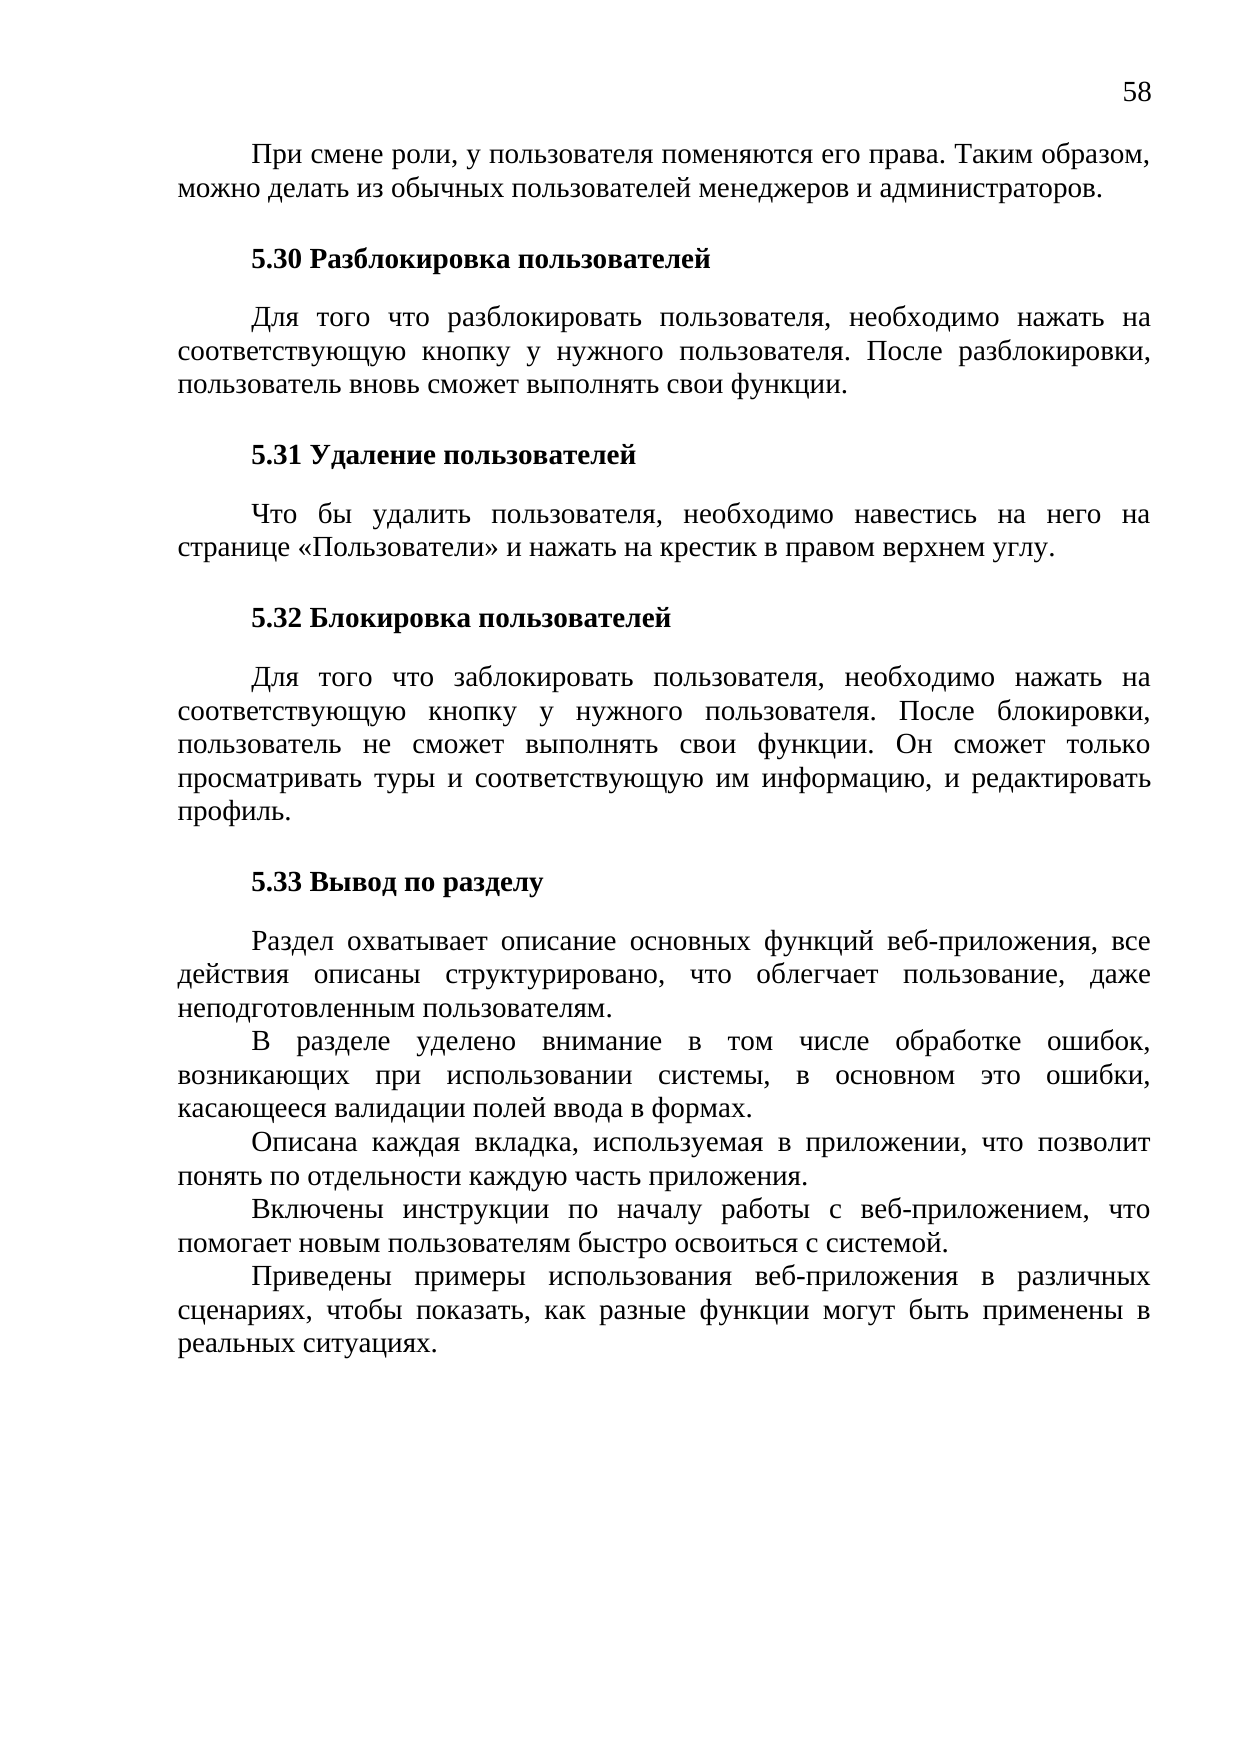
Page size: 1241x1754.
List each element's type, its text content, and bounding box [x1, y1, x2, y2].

text В разделе уделено внимание в том числе обработке ошибок, возникающих при использовании системы, в основном это ошибки, касающееся валидации полей ввода в формах. [177, 1023, 1152, 1124]
text Приведены примеры использования веб-приложения в различных сценариях, чтобы показать, как разные функции могут быть применены в реальных ситуациях. [177, 1258, 1152, 1359]
text Что бы удалить пользователя, необходимо навестись на него на странице «Пользователи» и нажать на крестик в правом верхнем углу. [177, 496, 1152, 563]
text При смене роли, у пользователя поменяются его права. Таким образом, можно делать из обычных пользователей менеджеров и администраторов. [177, 136, 1152, 203]
text Блокировка пользователей [251, 601, 1152, 634]
text Разблокировка пользователей [251, 241, 1152, 274]
text Раздел охватывает описание основных функций веб-приложения, все действия описаны структурировано, что облегчает пользование, даже неподготовленным пользователям. [177, 923, 1152, 1023]
text Для того что заблокировать пользователя, необходимо нажать на соответствующую кнопку у нужного пользователя. После блокировки, пользователь не сможет выполнять свои функции. Он сможет только просматривать туры и соответствующую им информацию, и редактировать профиль. [177, 659, 1152, 827]
text Включены инструкции по началу работы с веб-приложением, что помогает новым пользователям быстро освоиться с системой. [177, 1191, 1152, 1258]
text Для того что разблокировать пользователя, необходимо нажать на соответствующую кнопку у нужного пользователя. После разблокировки, пользователь вновь сможет выполнять свои функции. [177, 299, 1152, 400]
text Вывод по разделу [251, 864, 1152, 898]
text Удаление пользователей [251, 437, 1152, 471]
text Описана каждая вкладка, используемая в приложении, что позволит понять по отдельности каждую часть приложения. [177, 1124, 1152, 1191]
